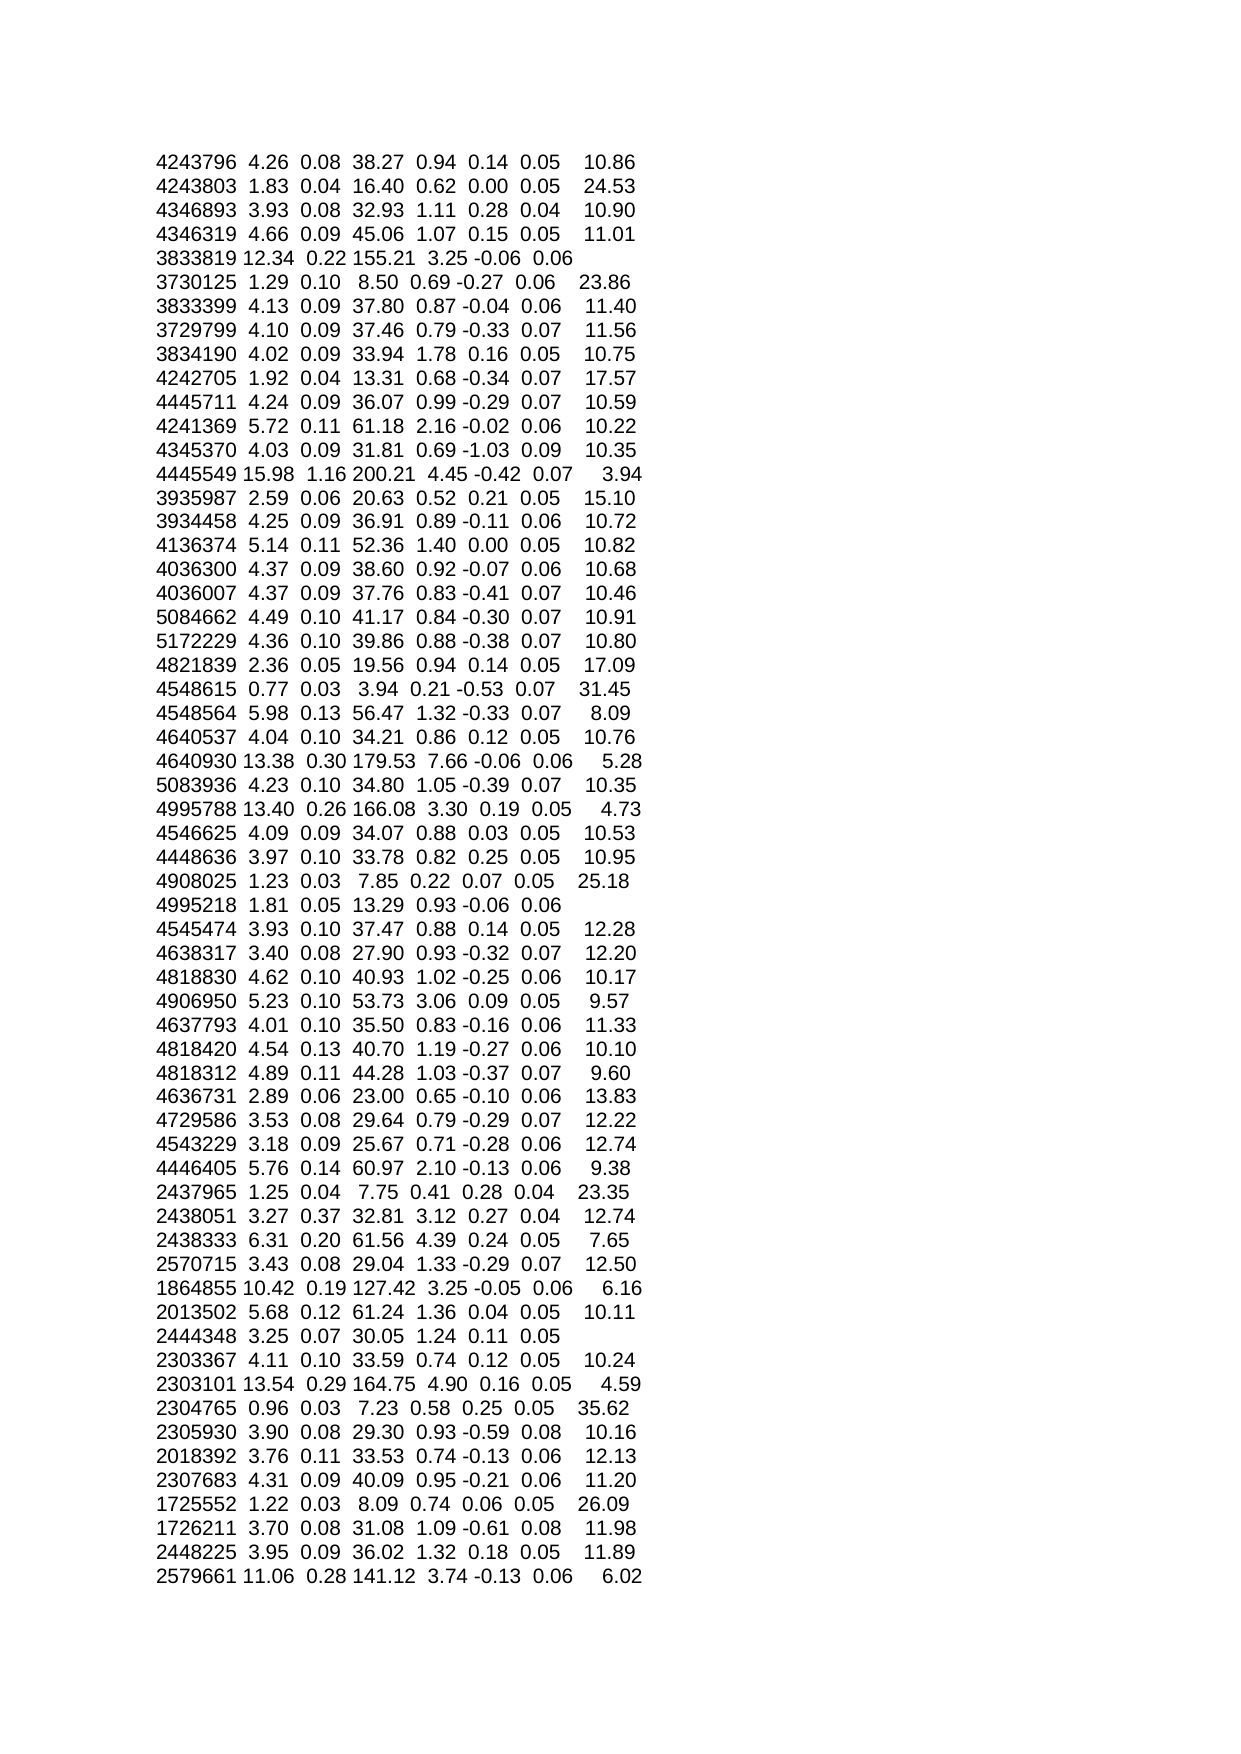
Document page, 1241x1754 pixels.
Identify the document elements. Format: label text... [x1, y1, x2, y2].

text 1864855 10.42 0.19 127.42 3.25 -0.05 0.06 6.16 [150, 1276, 1090, 1300]
text 4995788 13.40 0.26 166.08 3.30 0.19 0.05 4.73 [150, 797, 1090, 821]
text 4241369 5.72 0.11 61.18 2.16 -0.02 0.06 10.22 [150, 413, 1090, 437]
text 2013502 5.68 0.12 61.24 1.36 0.04 0.05 10.11 [150, 1300, 1090, 1324]
text 2448225 3.95 0.09 36.02 1.32 0.18 0.05 11.89 [150, 1539, 1090, 1563]
text 4995218 1.81 0.05 13.29 0.93 -0.06 0.06 [150, 893, 1090, 917]
text 4036300 4.37 0.09 38.60 0.92 -0.07 0.06 10.68 [150, 557, 1090, 581]
text 1726211 3.70 0.08 31.08 1.09 -0.61 0.08 11.98 [150, 1516, 1090, 1539]
text 2444348 3.25 0.07 30.05 1.24 0.11 0.05 [150, 1324, 1090, 1348]
text 4445711 4.24 0.09 36.07 0.99 -0.29 0.07 10.59 [150, 389, 1090, 413]
text 4640930 13.38 0.30 179.53 7.66 -0.06 0.06 5.28 [150, 749, 1090, 773]
text 3833819 12.34 0.22 155.21 3.25 -0.06 0.06 [150, 246, 1090, 270]
text 5084662 4.49 0.10 41.17 0.84 -0.30 0.07 10.91 [150, 605, 1090, 629]
text 4906950 5.23 0.10 53.73 3.06 0.09 0.05 9.57 [150, 988, 1090, 1012]
text 4448636 3.97 0.10 33.78 0.82 0.25 0.05 10.95 [150, 845, 1090, 869]
text 3834190 4.02 0.09 33.94 1.78 0.16 0.05 10.75 [150, 342, 1090, 366]
text 5172229 4.36 0.10 39.86 0.88 -0.38 0.07 10.80 [150, 629, 1090, 653]
text 4445549 15.98 1.16 200.21 4.45 -0.42 0.07 3.94 [150, 461, 1090, 485]
text 4729586 3.53 0.08 29.64 0.79 -0.29 0.07 12.22 [150, 1108, 1090, 1132]
text 2438333 6.31 0.20 61.56 4.39 0.24 0.05 7.65 [150, 1228, 1090, 1252]
text 1725552 1.22 0.03 8.09 0.74 0.06 0.05 26.09 [150, 1492, 1090, 1516]
text 4548615 0.77 0.03 3.94 0.21 -0.53 0.07 31.45 [150, 677, 1090, 701]
text 3934458 4.25 0.09 36.91 0.89 -0.11 0.06 10.72 [150, 509, 1090, 533]
text 4546625 4.09 0.09 34.07 0.88 0.03 0.05 10.53 [150, 821, 1090, 845]
text 4818312 4.89 0.11 44.28 1.03 -0.37 0.07 9.60 [150, 1060, 1090, 1084]
text 4346319 4.66 0.09 45.06 1.07 0.15 0.05 11.01 [150, 222, 1090, 246]
text 2438051 3.27 0.37 32.81 3.12 0.27 0.04 12.74 [150, 1204, 1090, 1228]
text 5083936 4.23 0.10 34.80 1.05 -0.39 0.07 10.35 [150, 773, 1090, 797]
text 2437965 1.25 0.04 7.75 0.41 0.28 0.04 23.35 [150, 1180, 1090, 1204]
text 2303367 4.11 0.10 33.59 0.74 0.12 0.05 10.24 [150, 1348, 1090, 1372]
text 2579661 11.06 0.28 141.12 3.74 -0.13 0.06 6.02 [150, 1563, 1090, 1587]
text 4243803 1.83 0.04 16.40 0.62 0.00 0.05 24.53 [150, 174, 1090, 198]
text 3729799 4.10 0.09 37.46 0.79 -0.33 0.07 11.56 [150, 318, 1090, 342]
text 4242705 1.92 0.04 13.31 0.68 -0.34 0.07 17.57 [150, 366, 1090, 389]
text 2018392 3.76 0.11 33.53 0.74 -0.13 0.06 12.13 [150, 1444, 1090, 1468]
text 4637793 4.01 0.10 35.50 0.83 -0.16 0.06 11.33 [150, 1012, 1090, 1036]
text 4640537 4.04 0.10 34.21 0.86 0.12 0.05 10.76 [150, 725, 1090, 749]
text 4548564 5.98 0.13 56.47 1.32 -0.33 0.07 8.09 [150, 701, 1090, 725]
text 2303101 13.54 0.29 164.75 4.90 0.16 0.05 4.59 [150, 1372, 1090, 1396]
text 4636731 2.89 0.06 23.00 0.65 -0.10 0.06 13.83 [150, 1084, 1090, 1108]
text 3935987 2.59 0.06 20.63 0.52 0.21 0.05 15.10 [150, 485, 1090, 509]
text 2307683 4.31 0.09 40.09 0.95 -0.21 0.06 11.20 [150, 1468, 1090, 1492]
text 4908025 1.23 0.03 7.85 0.22 0.07 0.05 25.18 [150, 869, 1090, 893]
text 4346893 3.93 0.08 32.93 1.11 0.28 0.04 10.90 [150, 198, 1090, 222]
text 4545474 3.93 0.10 37.47 0.88 0.14 0.05 12.28 [150, 917, 1090, 941]
text 4136374 5.14 0.11 52.36 1.40 0.00 0.05 10.82 [150, 533, 1090, 557]
text 2304765 0.96 0.03 7.23 0.58 0.25 0.05 35.62 [150, 1396, 1090, 1420]
text 2305930 3.90 0.08 29.30 0.93 -0.59 0.08 10.16 [150, 1420, 1090, 1444]
text 4345370 4.03 0.09 31.81 0.69 -1.03 0.09 10.35 [150, 437, 1090, 461]
text 4638317 3.40 0.08 27.90 0.93 -0.32 0.07 12.20 [150, 941, 1090, 964]
text 4818420 4.54 0.13 40.70 1.19 -0.27 0.06 10.10 [150, 1036, 1090, 1060]
text 4446405 5.76 0.14 60.97 2.10 -0.13 0.06 9.38 [150, 1156, 1090, 1180]
text 4818830 4.62 0.10 40.93 1.02 -0.25 0.06 10.17 [150, 964, 1090, 988]
text 3730125 1.29 0.10 8.50 0.69 -0.27 0.06 23.86 [150, 270, 1090, 294]
text 4821839 2.36 0.05 19.56 0.94 0.14 0.05 17.09 [150, 653, 1090, 677]
text 3833399 4.13 0.09 37.80 0.87 -0.04 0.06 11.40 [150, 294, 1090, 318]
text 2570715 3.43 0.08 29.04 1.33 -0.29 0.07 12.50 [150, 1252, 1090, 1276]
text 4243796 4.26 0.08 38.27 0.94 0.14 0.05 10.86 [150, 150, 1090, 174]
text 4036007 4.37 0.09 37.76 0.83 -0.41 0.07 10.46 [150, 581, 1090, 605]
text 4543229 3.18 0.09 25.67 0.71 -0.28 0.06 12.74 [150, 1132, 1090, 1156]
